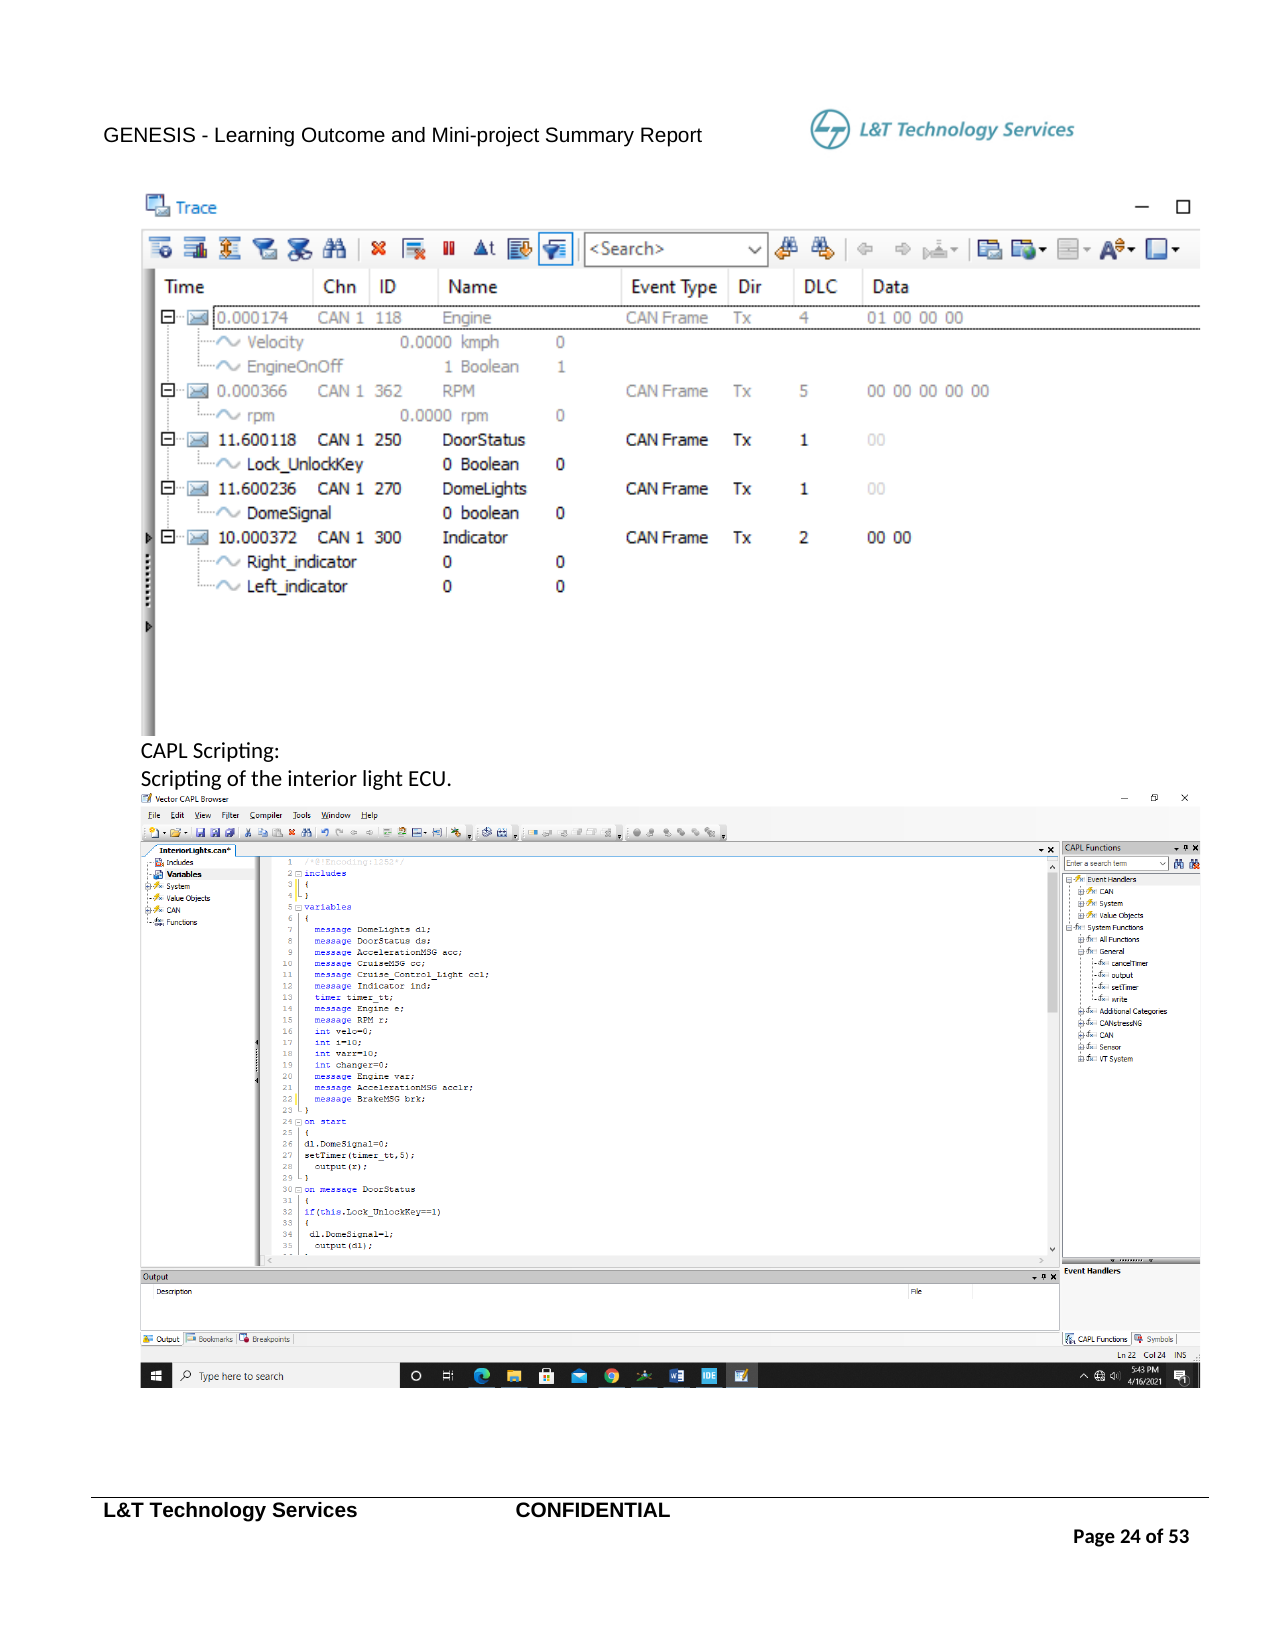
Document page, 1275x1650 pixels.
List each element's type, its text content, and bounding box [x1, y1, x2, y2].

picture [140, 792, 1200, 1388]
picture [140, 185, 1200, 736]
text CAPL Scripting: [103, 736, 1162, 764]
text Scripting of the interior light ECU. [103, 764, 1162, 792]
picture [808, 98, 1075, 162]
